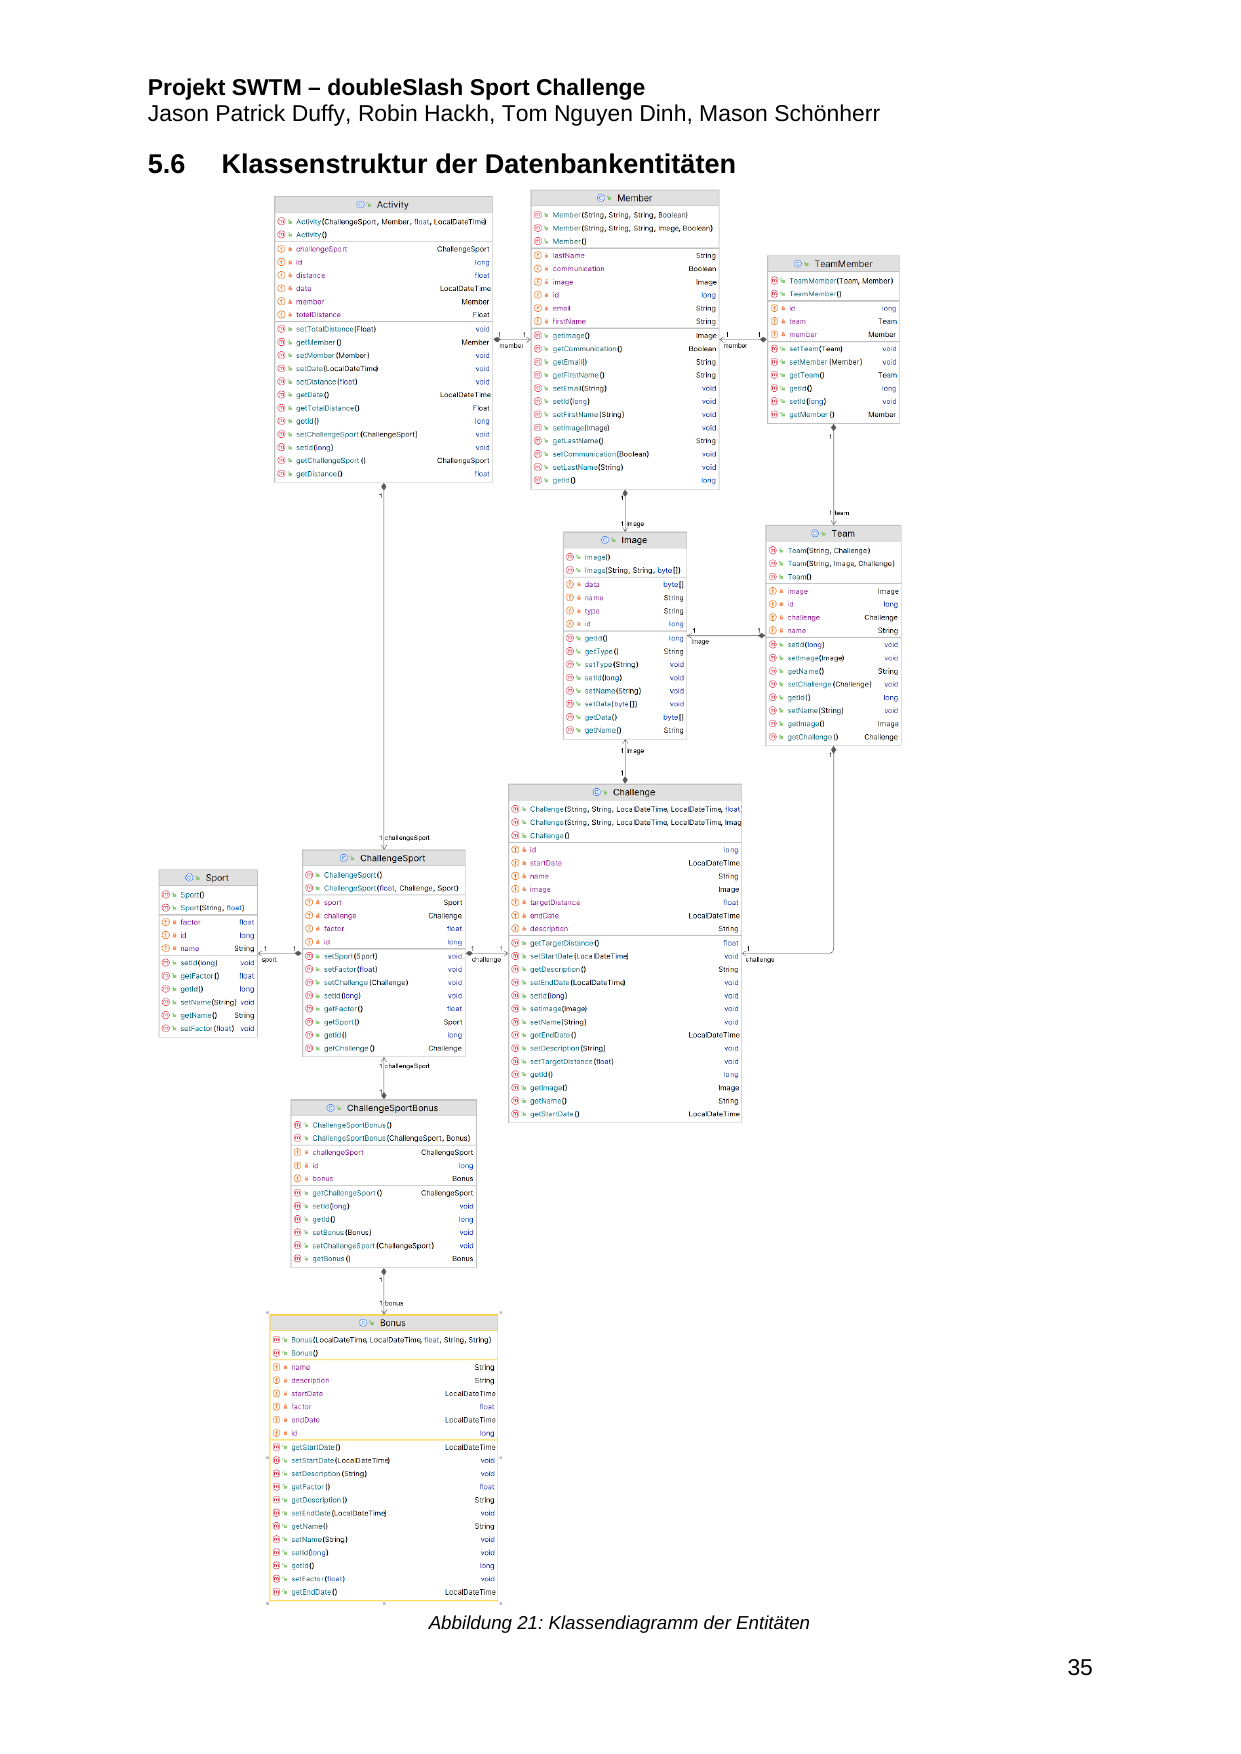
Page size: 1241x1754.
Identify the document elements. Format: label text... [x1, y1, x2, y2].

subtitle 5.6 Klassenstruktur der Datenbankentitäten [148, 148, 1093, 179]
picture [147, 178, 1079, 1612]
